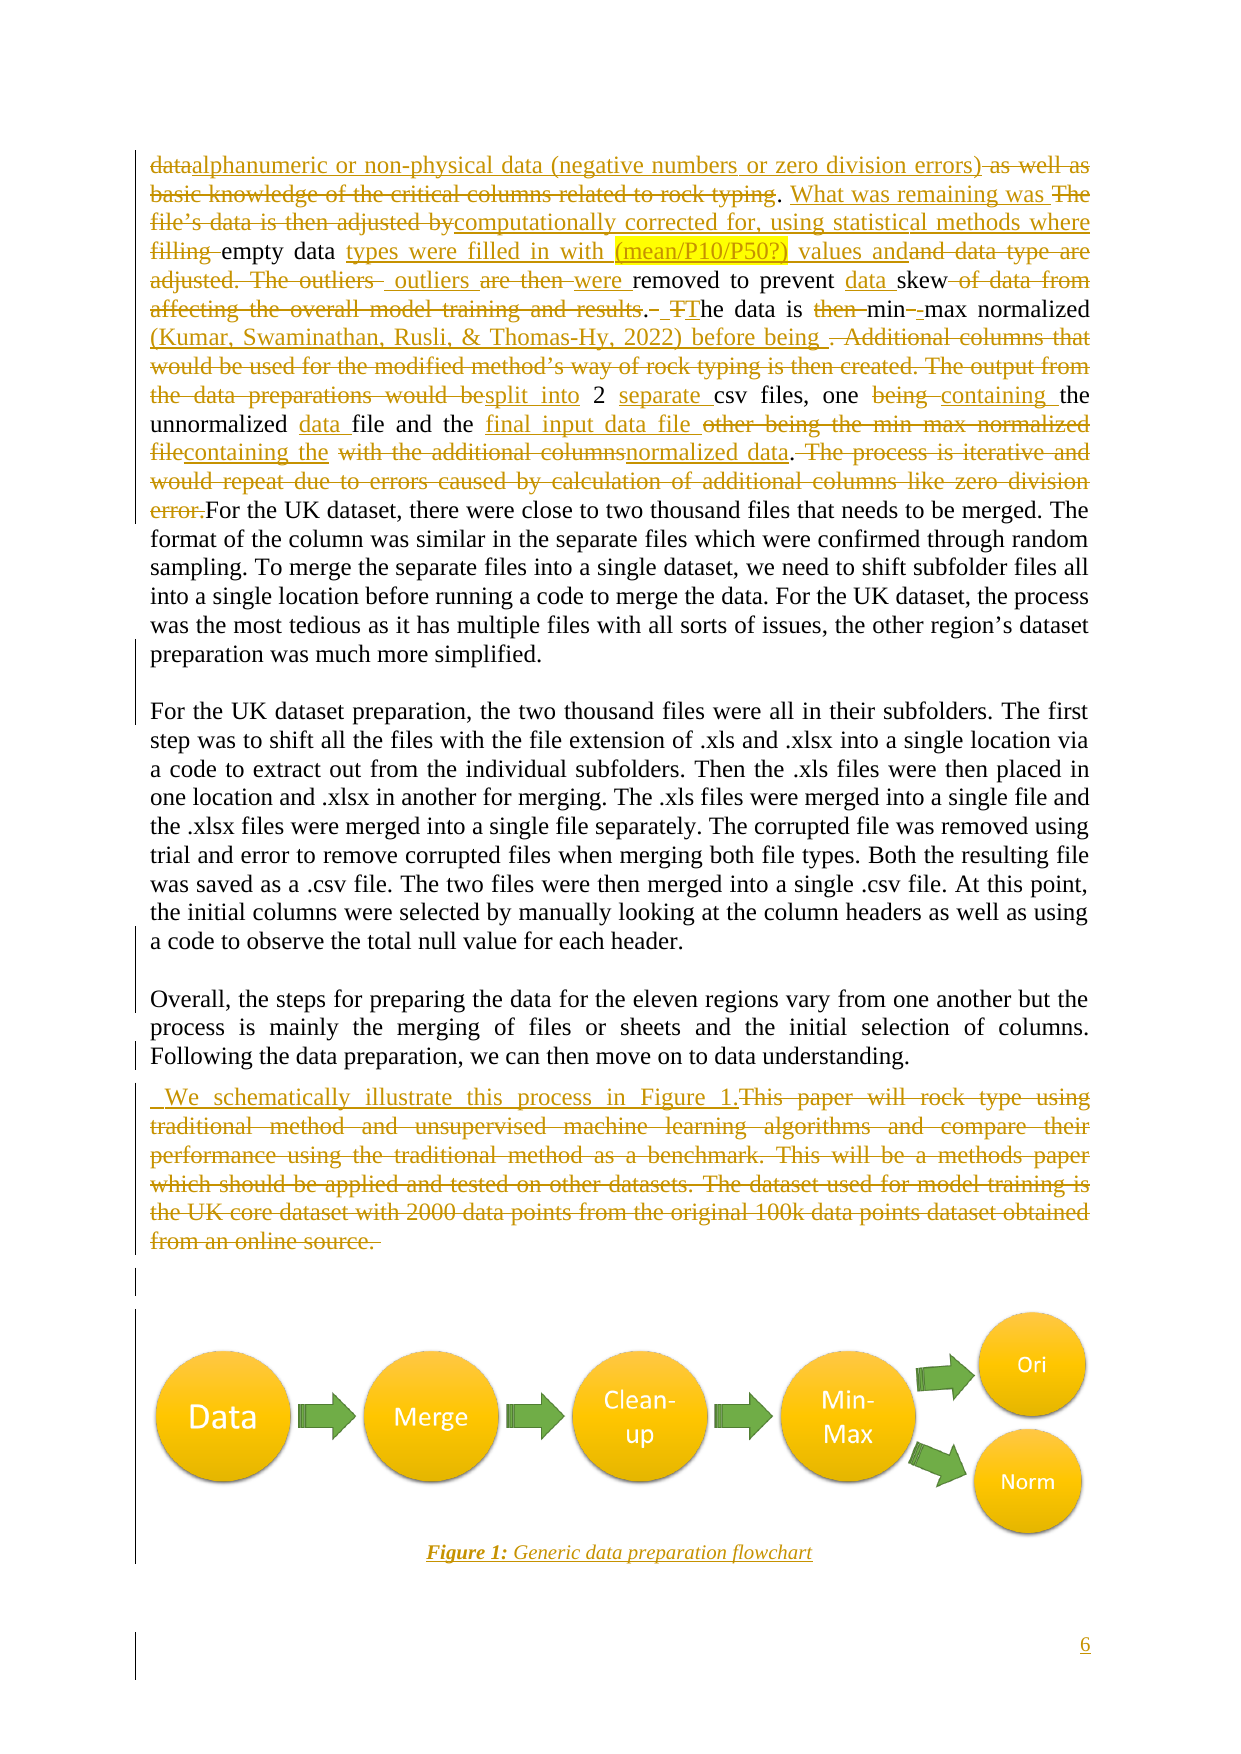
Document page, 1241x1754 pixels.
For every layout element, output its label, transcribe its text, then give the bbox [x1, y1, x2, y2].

text , . empty data removed to prevent skew.he data is minmax normalized 2 csv files, one the unnormalized file and the . [150, 483, 1090, 667]
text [150, 368, 1090, 482]
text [150, 150, 1090, 367]
picture [150, 1308, 1091, 1540]
